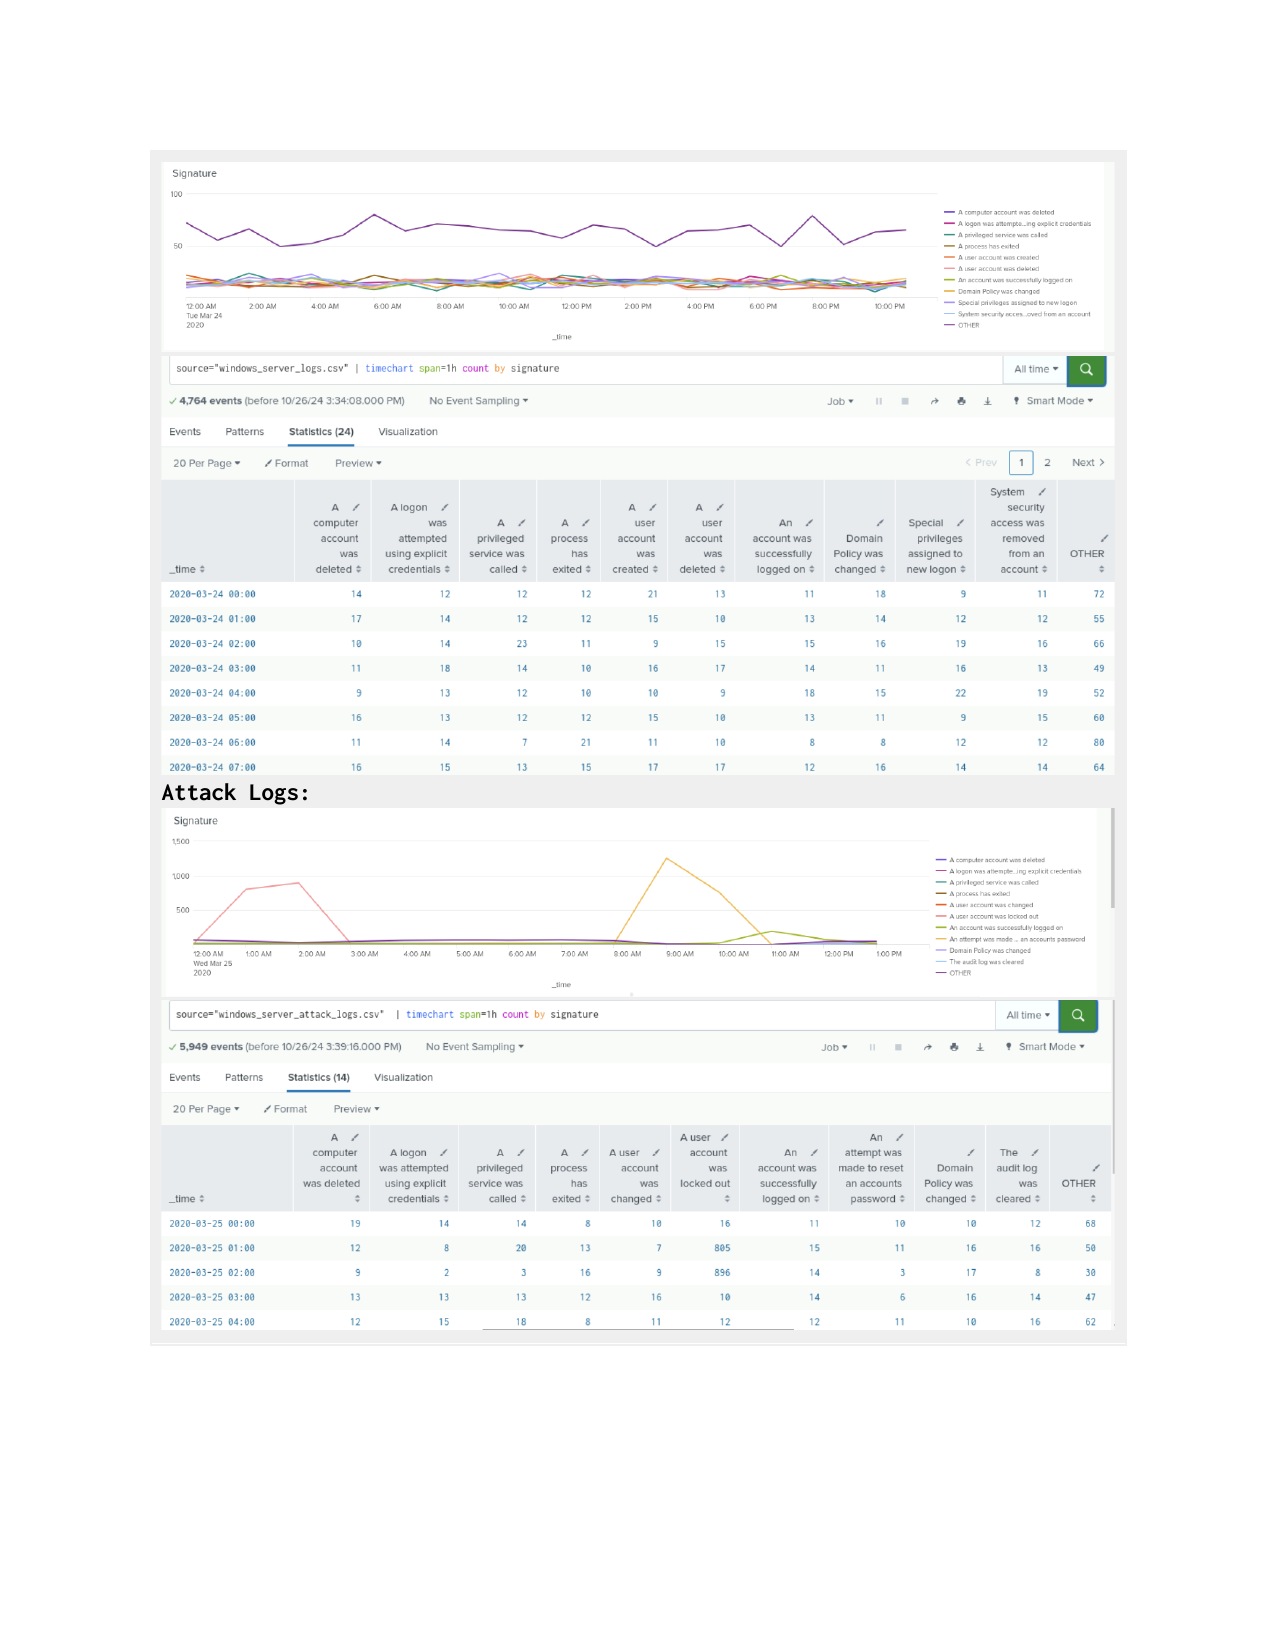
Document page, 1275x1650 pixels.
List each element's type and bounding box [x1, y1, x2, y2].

table_header [152, 152, 1125, 1343]
picture [161, 1000, 1115, 1330]
picture [161, 162, 1115, 352]
picture [161, 808, 1115, 997]
picture [161, 356, 1115, 775]
